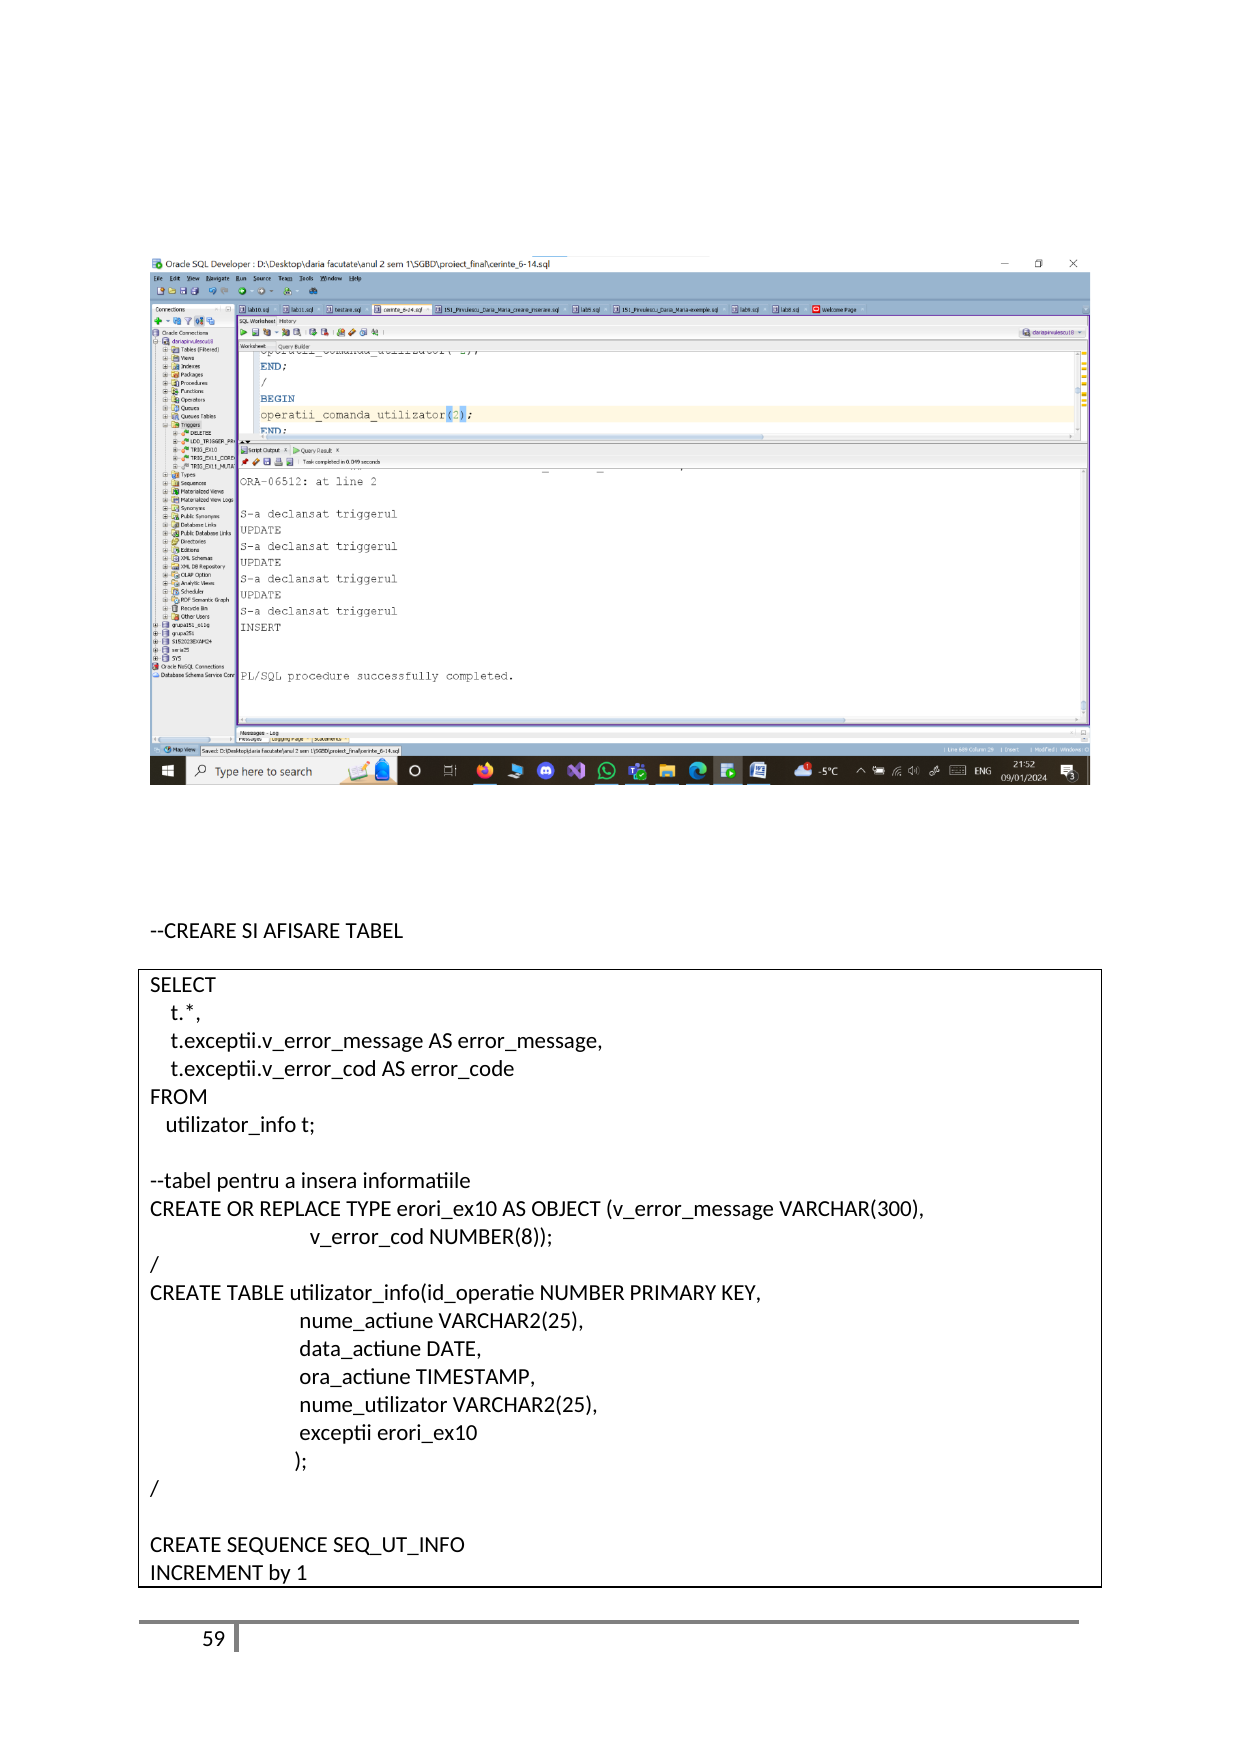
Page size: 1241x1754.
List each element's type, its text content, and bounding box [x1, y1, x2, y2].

text --CREARE SI AFISARE TABEL [150, 916, 1090, 944]
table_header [139, 970, 1101, 1586]
picture [150, 256, 1091, 785]
